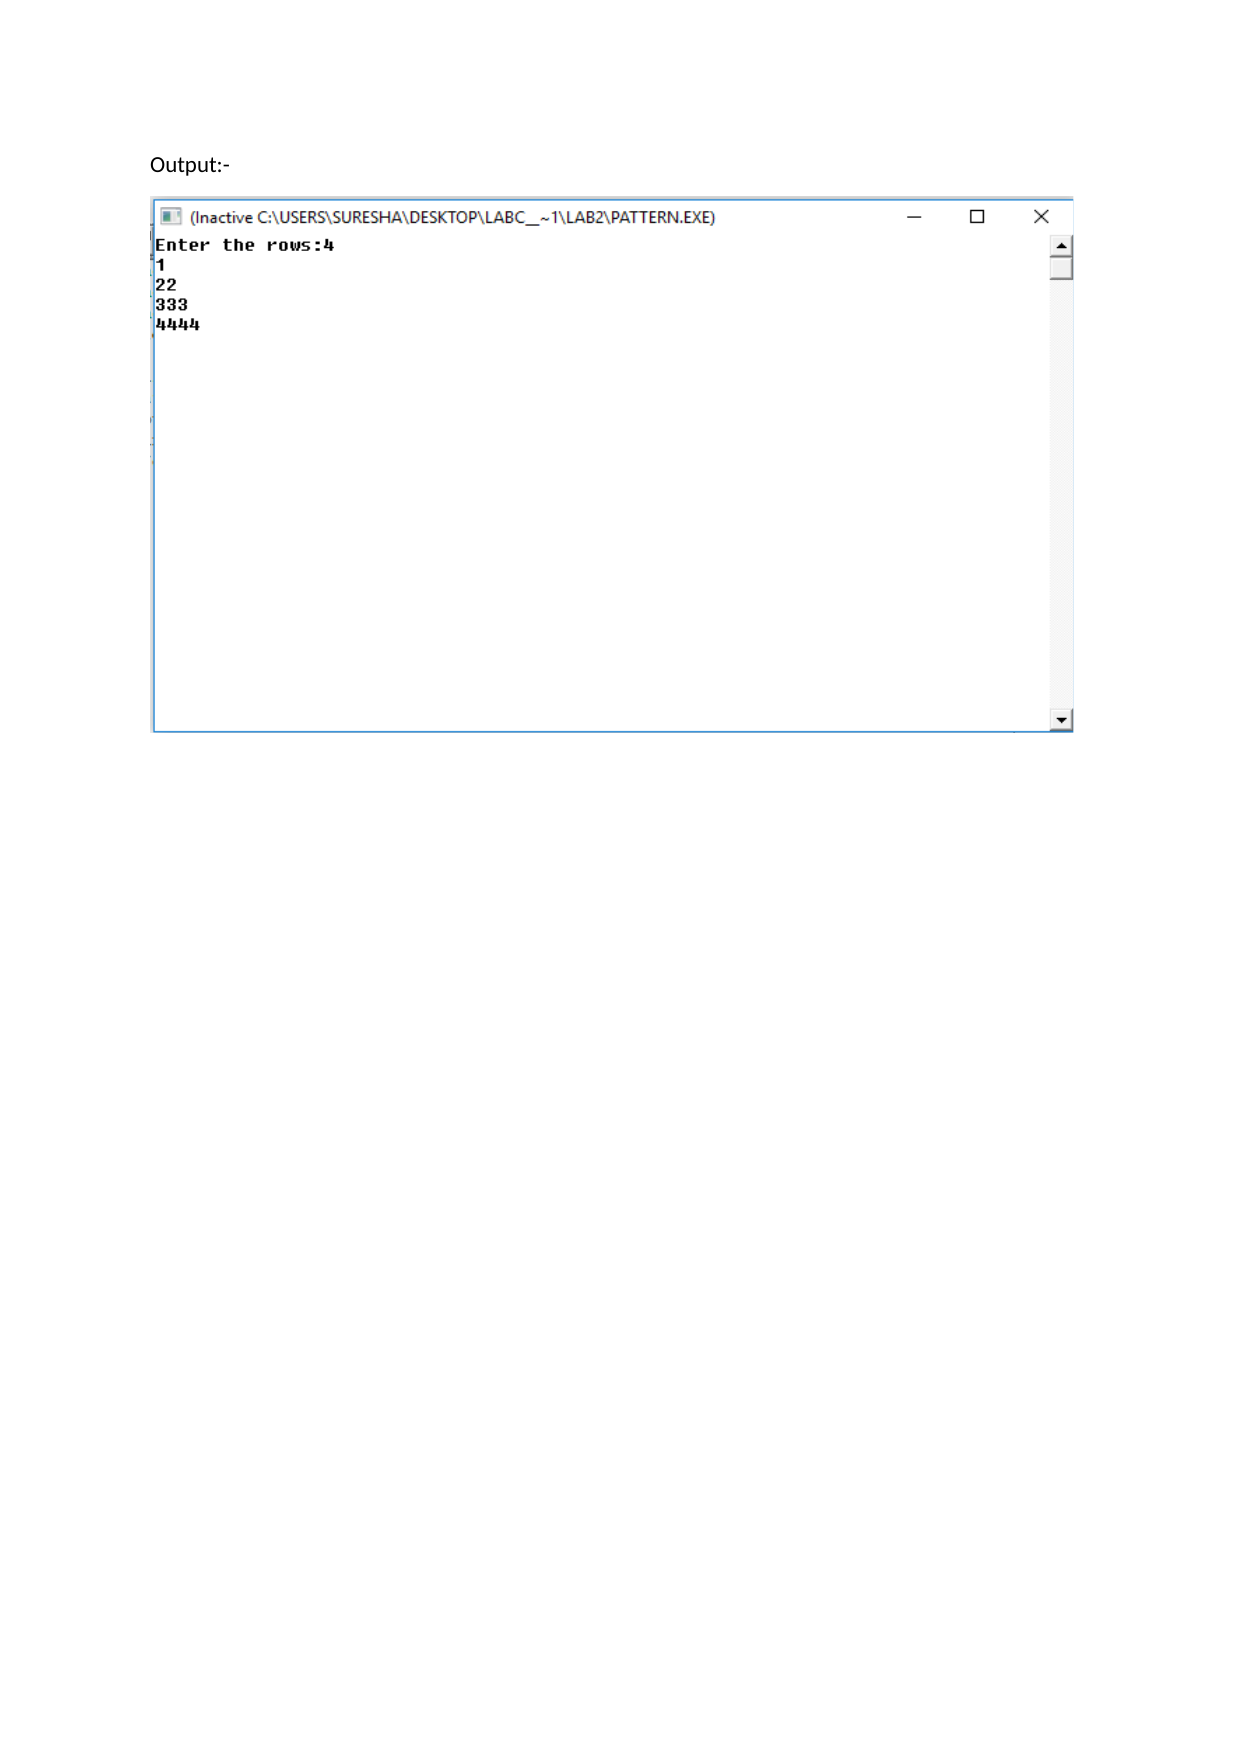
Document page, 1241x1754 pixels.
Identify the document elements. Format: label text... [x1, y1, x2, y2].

text Output:- [150, 150, 1090, 178]
picture [150, 196, 1074, 733]
